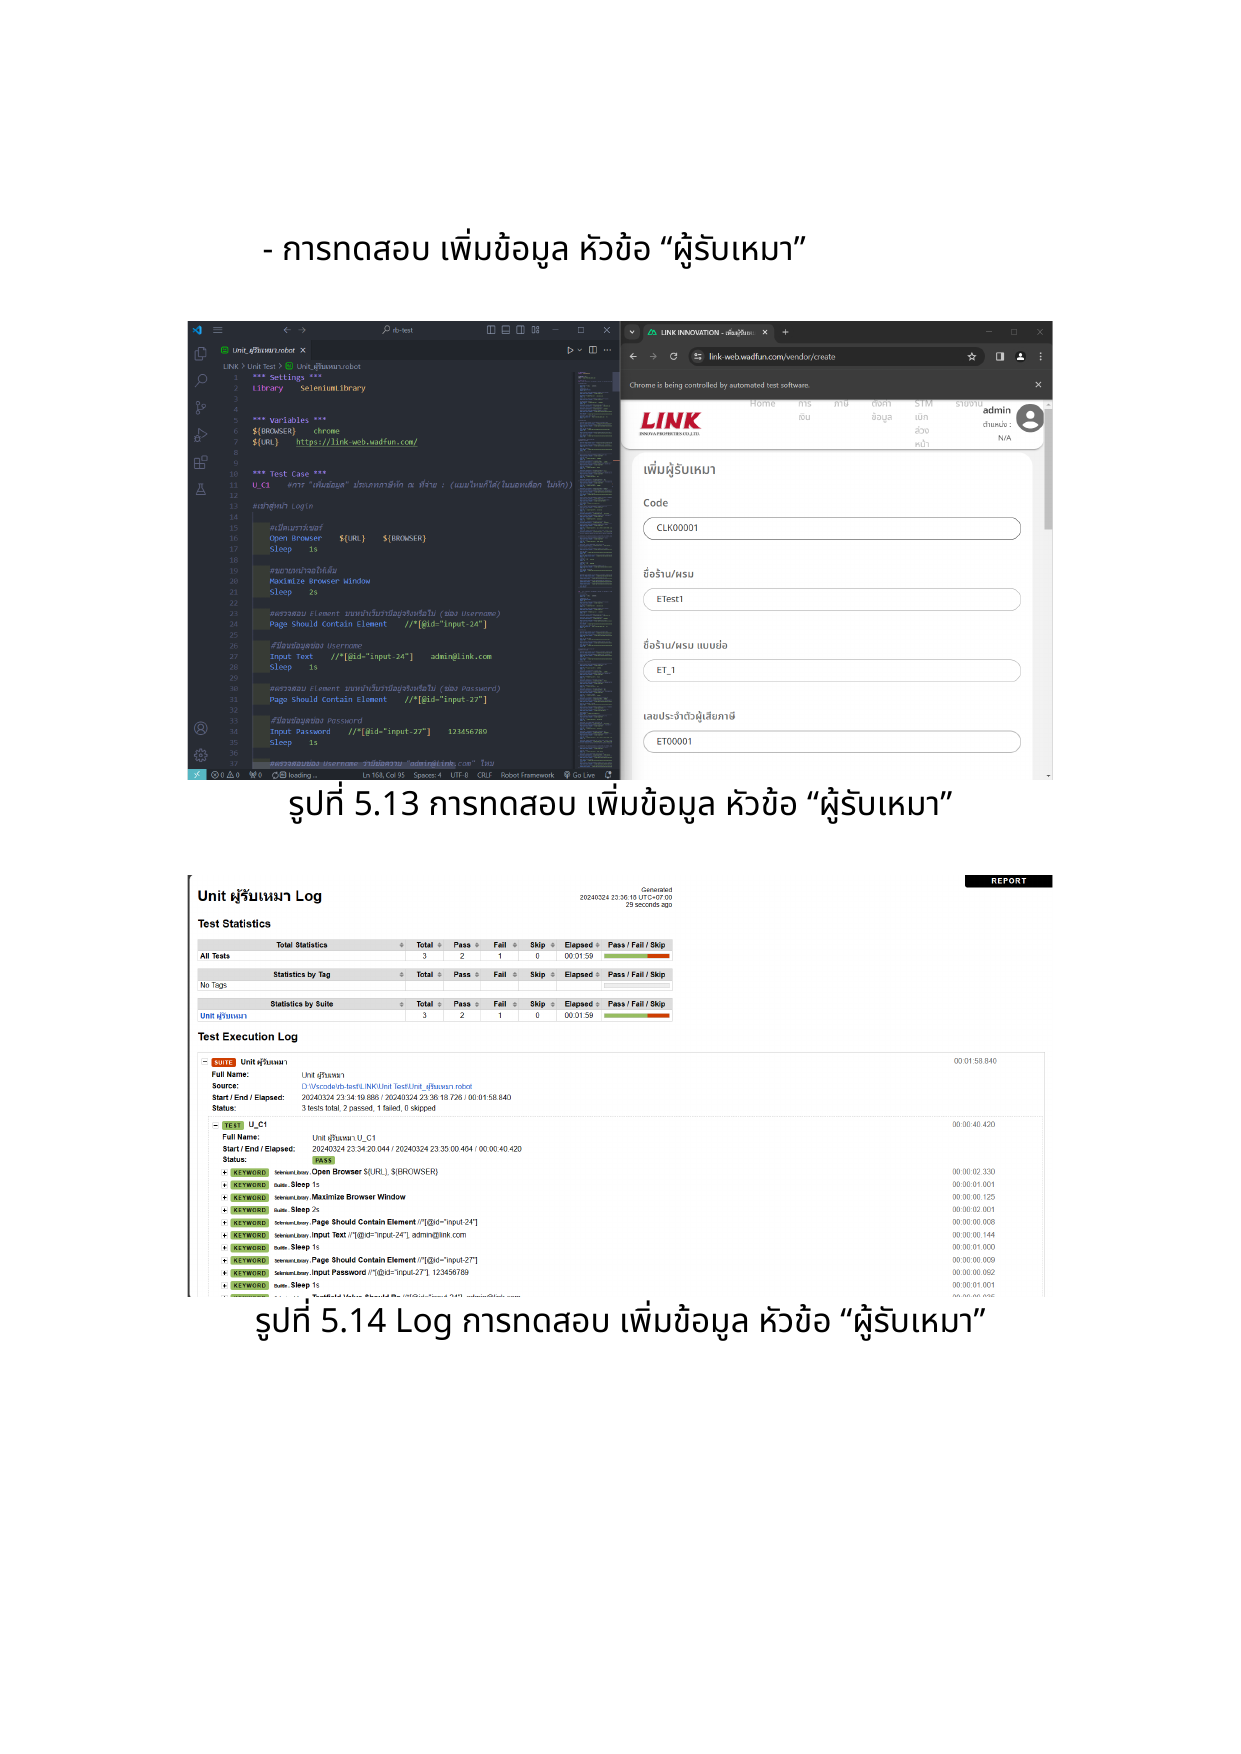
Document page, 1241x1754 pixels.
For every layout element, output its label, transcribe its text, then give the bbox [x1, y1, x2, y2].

picture [187, 321, 1053, 780]
text รูปที่ 5.14 Log การทดสอบ เพิ่มข้อมูล หัวข้อ “ผู้รับเหมา” [187, 1297, 1053, 1347]
text - การทดสอบ เพิ่มข้อมูล หัวข้อ “ผู้รับเหมา” [187, 225, 1053, 276]
picture [187, 875, 1053, 1297]
text รูปที่ 5.13 การทดสอบ เพิ่มข้อมูล หัวข้อ “ผู้รับเหมา” [187, 780, 1053, 830]
